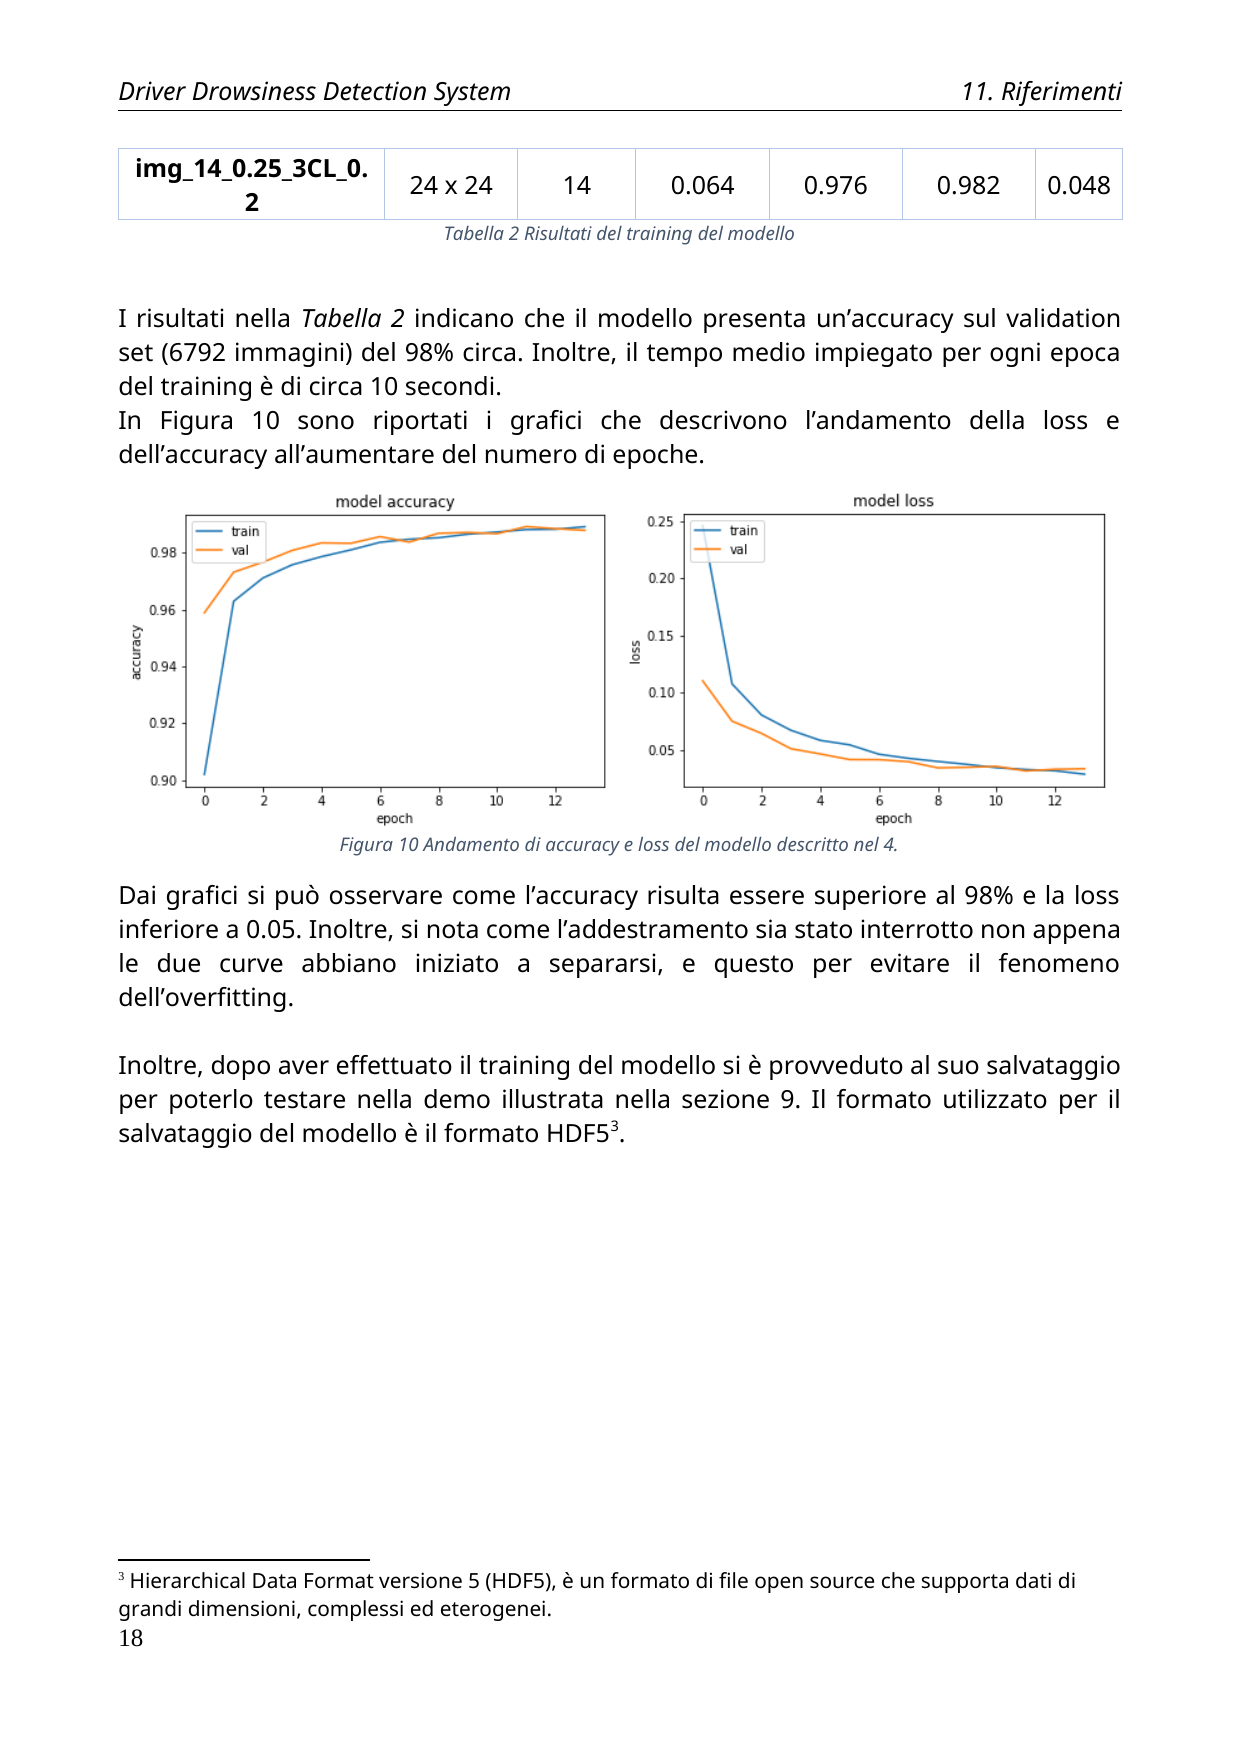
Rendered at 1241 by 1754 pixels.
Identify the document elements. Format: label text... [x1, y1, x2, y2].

table_cell 0.048 [1036, 149, 1122, 219]
table_cell img_14_0.25_3CL_0.2 [119, 149, 384, 219]
table_cell 0.064 [636, 149, 769, 219]
table_cell 14 [518, 149, 635, 219]
text Inoltre, dopo aver effettuato il training del modello si è provveduto al suo salvataggio per poterlo testare nella demo illustrata nella sezione 9. Il formato utilizzato per il salvataggio del modello è il formato HDF5. [118, 1048, 1122, 1150]
table_cell 0.982 [903, 149, 1035, 219]
table_cell 0.976 [770, 149, 902, 219]
text Tabella 2 Risultati del training del modello [118, 220, 1122, 245]
text Figura 10 Andamento di accuracy e loss del modello descritto nel 4. [118, 831, 1122, 857]
text Dai grafici si può osservare come l’accuracy risulta essere superiore al 98% e la loss inferiore a 0.05. Inoltre, si nota come l’addestramento sia stato interrotto non appena le due curve abbiano iniziato a separarsi, e questo per evitare il fenomeno dell’overfitting. [118, 878, 1122, 1014]
picture [118, 470, 1116, 832]
text In Figura 10 sono riportati i grafici che descrivono l’andamento della loss e dell’accuracy all’aumentare del numero di epoche. [118, 402, 1122, 471]
table_cell 24 x 24 [385, 149, 517, 219]
text I risultati nella Tabella 2 indicano che il modello presenta un’accuracy sul validation set (6792 immagini) del 98% circa. Inoltre, il tempo medio impiegato per ogni epoca del training è di circa 10 secondi. [118, 300, 1122, 402]
